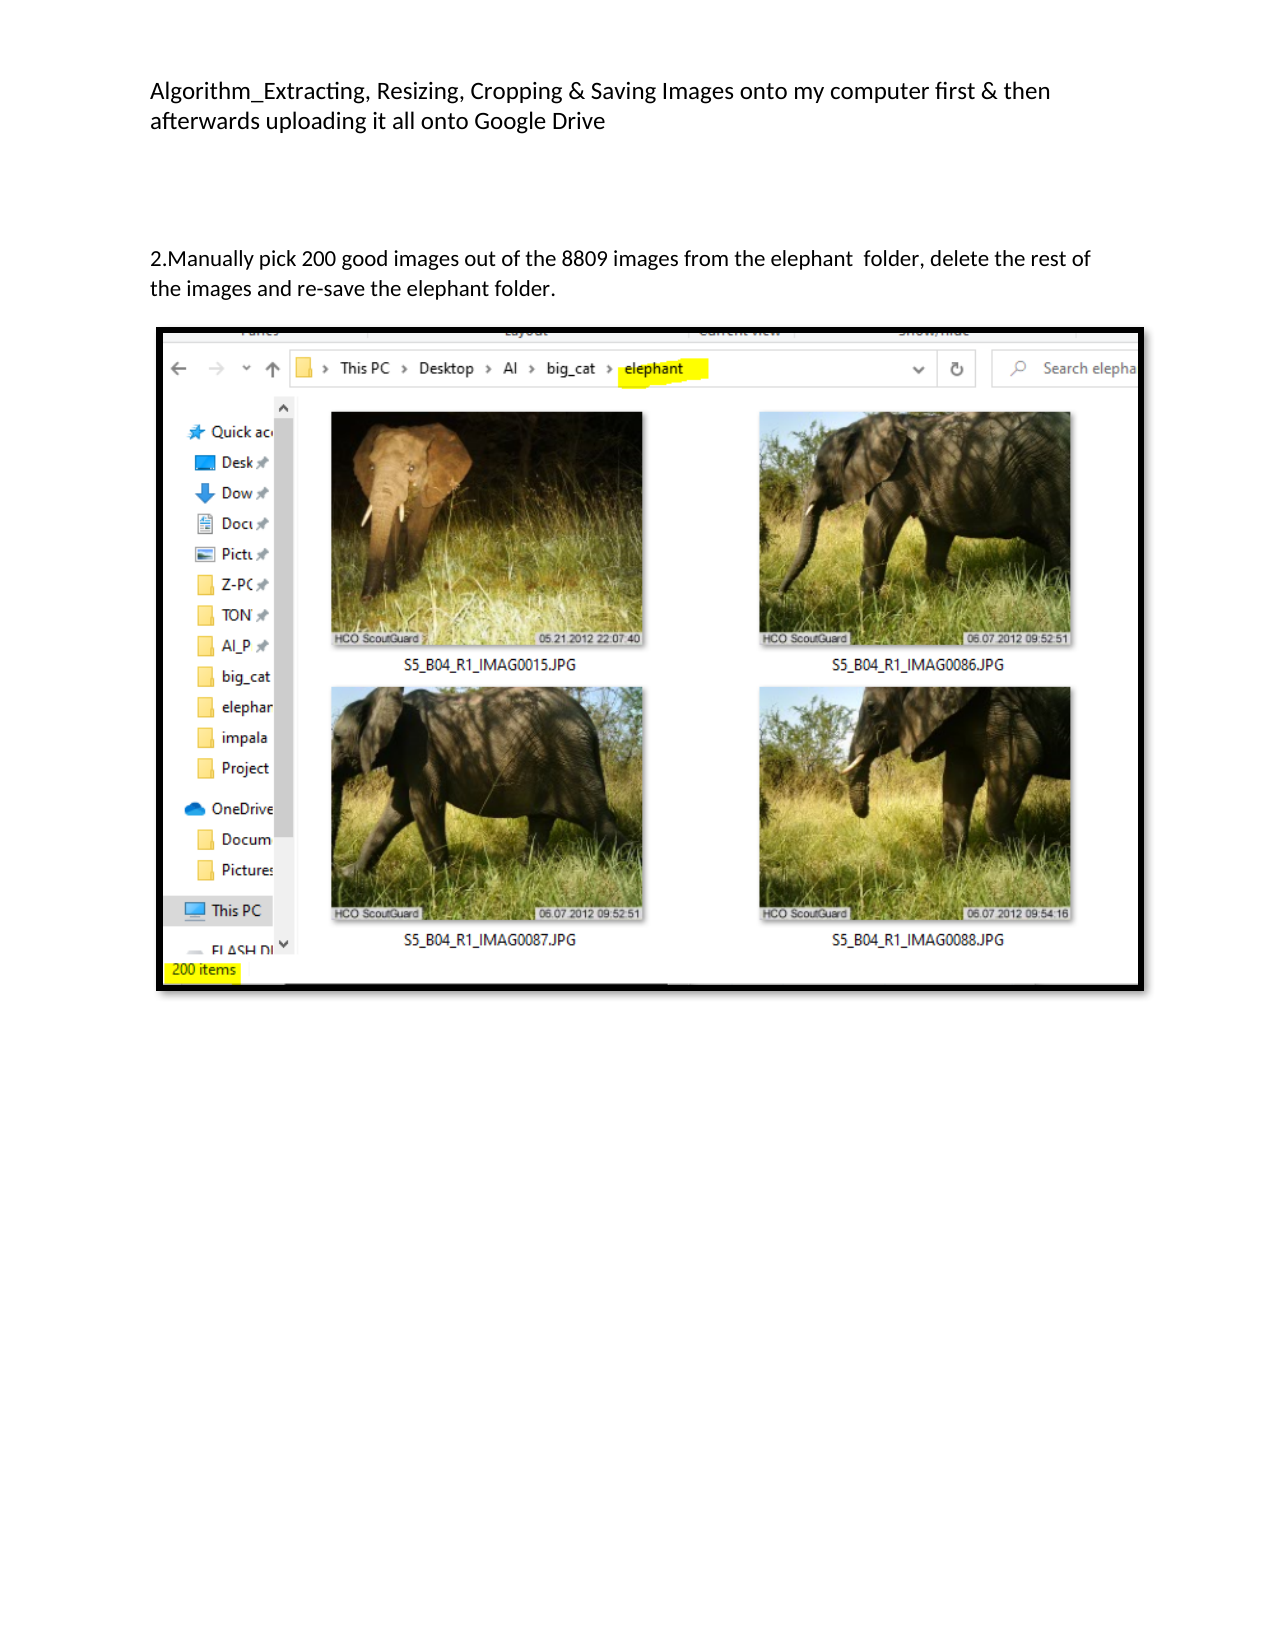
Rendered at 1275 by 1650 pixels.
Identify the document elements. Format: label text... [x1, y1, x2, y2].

picture [163, 333, 1138, 985]
text 2.Manually pick 200 good images out of the 8809 images from the elephant folder, delete the rest of the images and re-save the elephant folder. [150, 244, 1125, 302]
